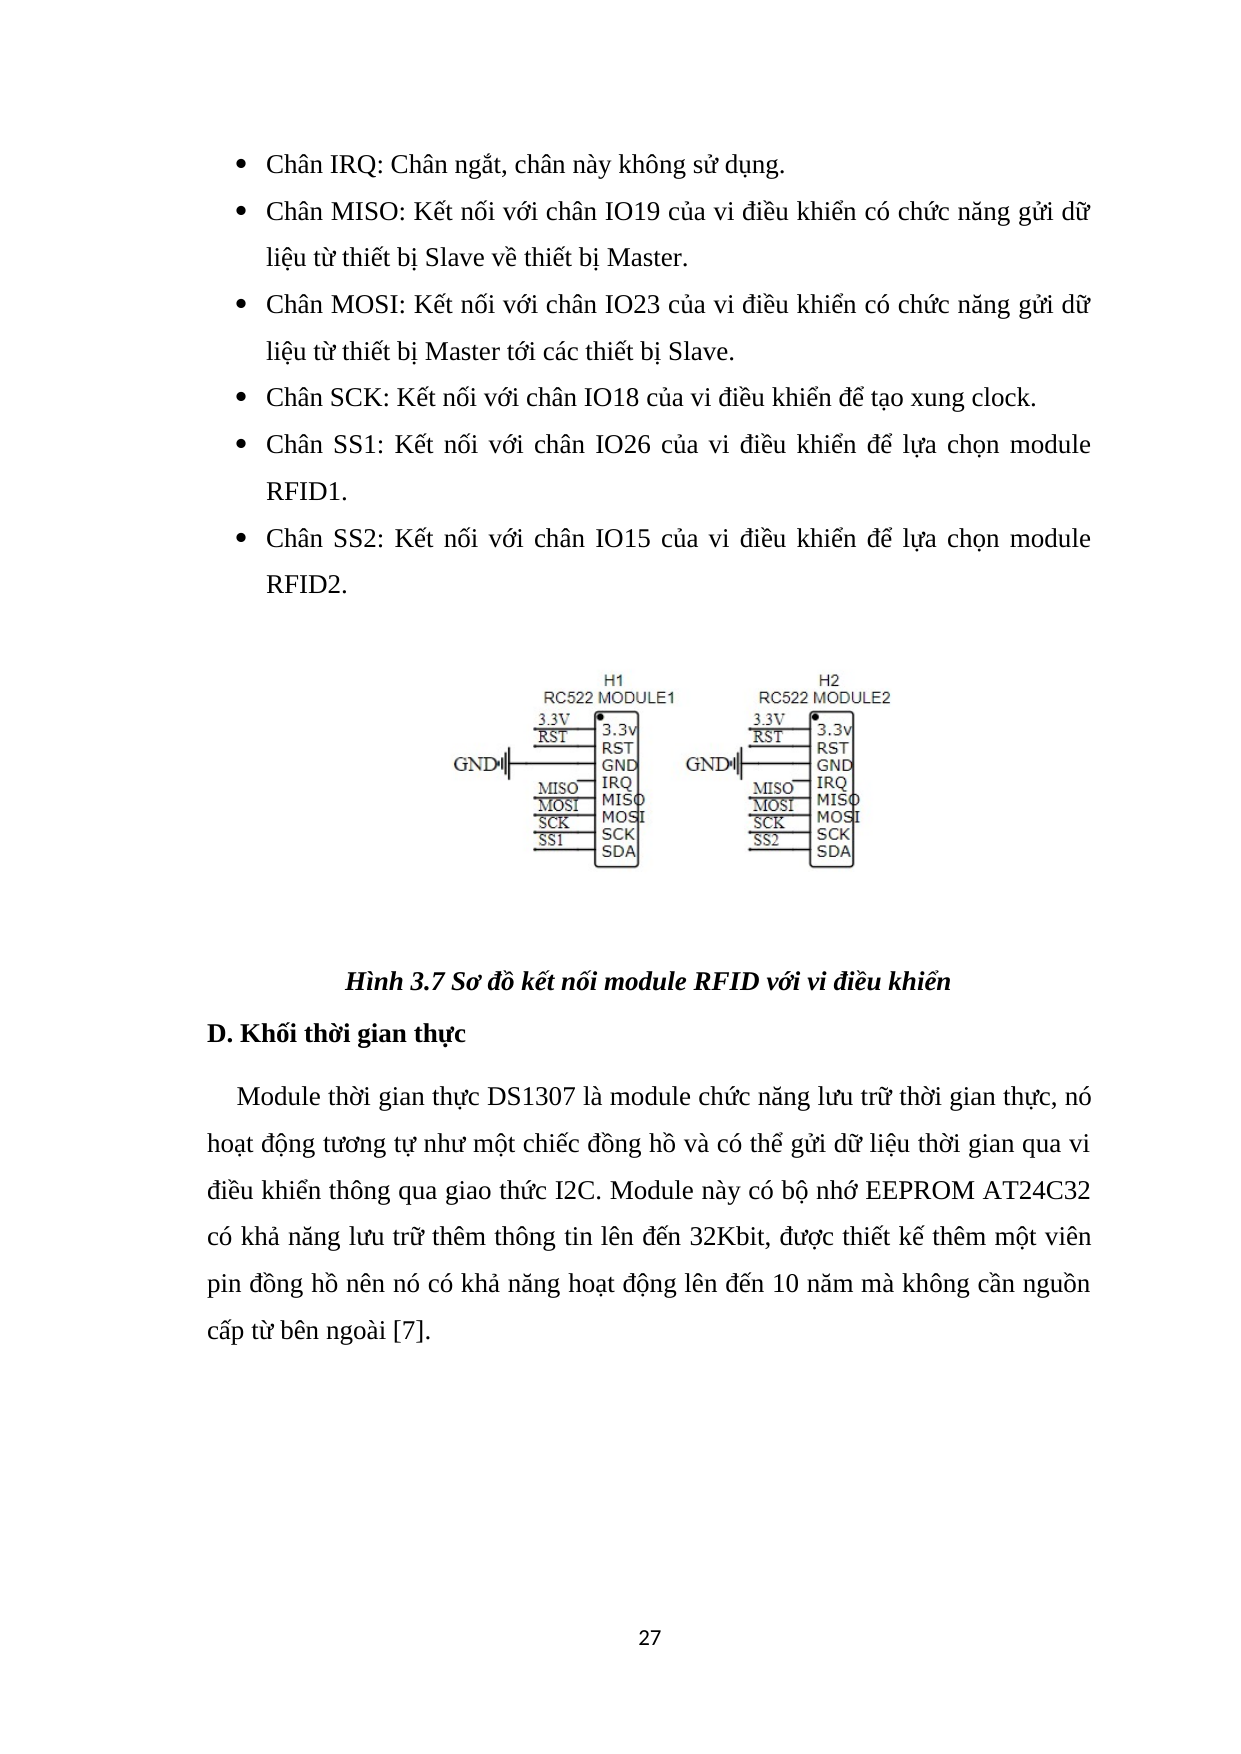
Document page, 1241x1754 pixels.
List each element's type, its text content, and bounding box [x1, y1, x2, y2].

list Chân SS1: Kết nối với chân IO26 của vi điều khiển để lựa chọn module RFID1. [236, 428, 1092, 506]
text Hình 3.7 Sơ đồ kết nối module RFID với vi điều khiển [207, 965, 1092, 996]
list Chân IRQ: Chân ngắt, chân này không sử dụng. [236, 148, 1092, 179]
text Module thời gian thực DS1307 là module chức năng lưu trữ thời gian thực, nó hoạt động tương tự như một chiếc đồng hồ và có thể gửi dữ liệu thời gian qua vi điều khiển thông qua giao thức I2C. Module này có bộ nhớ EEPROM AT24C32 có khả năng lưu trữ thêm thông tin lên đến 32Kbit, được thiết kế thêm một viên pin đồng hồ nên nó có khả năng hoạt động lên đến 10 năm mà không cần nguồn cấp từ bên ngoài [7]. [207, 1080, 1092, 1345]
list Chân SCK: Kết nối với chân IO18 của vi điều khiển để tạo xung clock. [236, 381, 1092, 413]
list Chân SS2: Kết nối với chân IO15 của vi điều khiển để lựa chọn module RFID2. [236, 522, 1092, 600]
list Chân MOSI: Kết nối với chân IO23 của vi điều khiển có chức năng gửi dữ liệu từ thiết bị Master tới các thiết bị Slave. [236, 288, 1092, 366]
list Chân MISO: Kết nối với chân IO19 của vi điều khiển có chức năng gửi dữ liệu từ thiết bị Slave về thiết bị Master. [236, 194, 1092, 272]
text D. Khối thời gian thực [207, 1017, 1092, 1048]
picture [414, 615, 960, 935]
